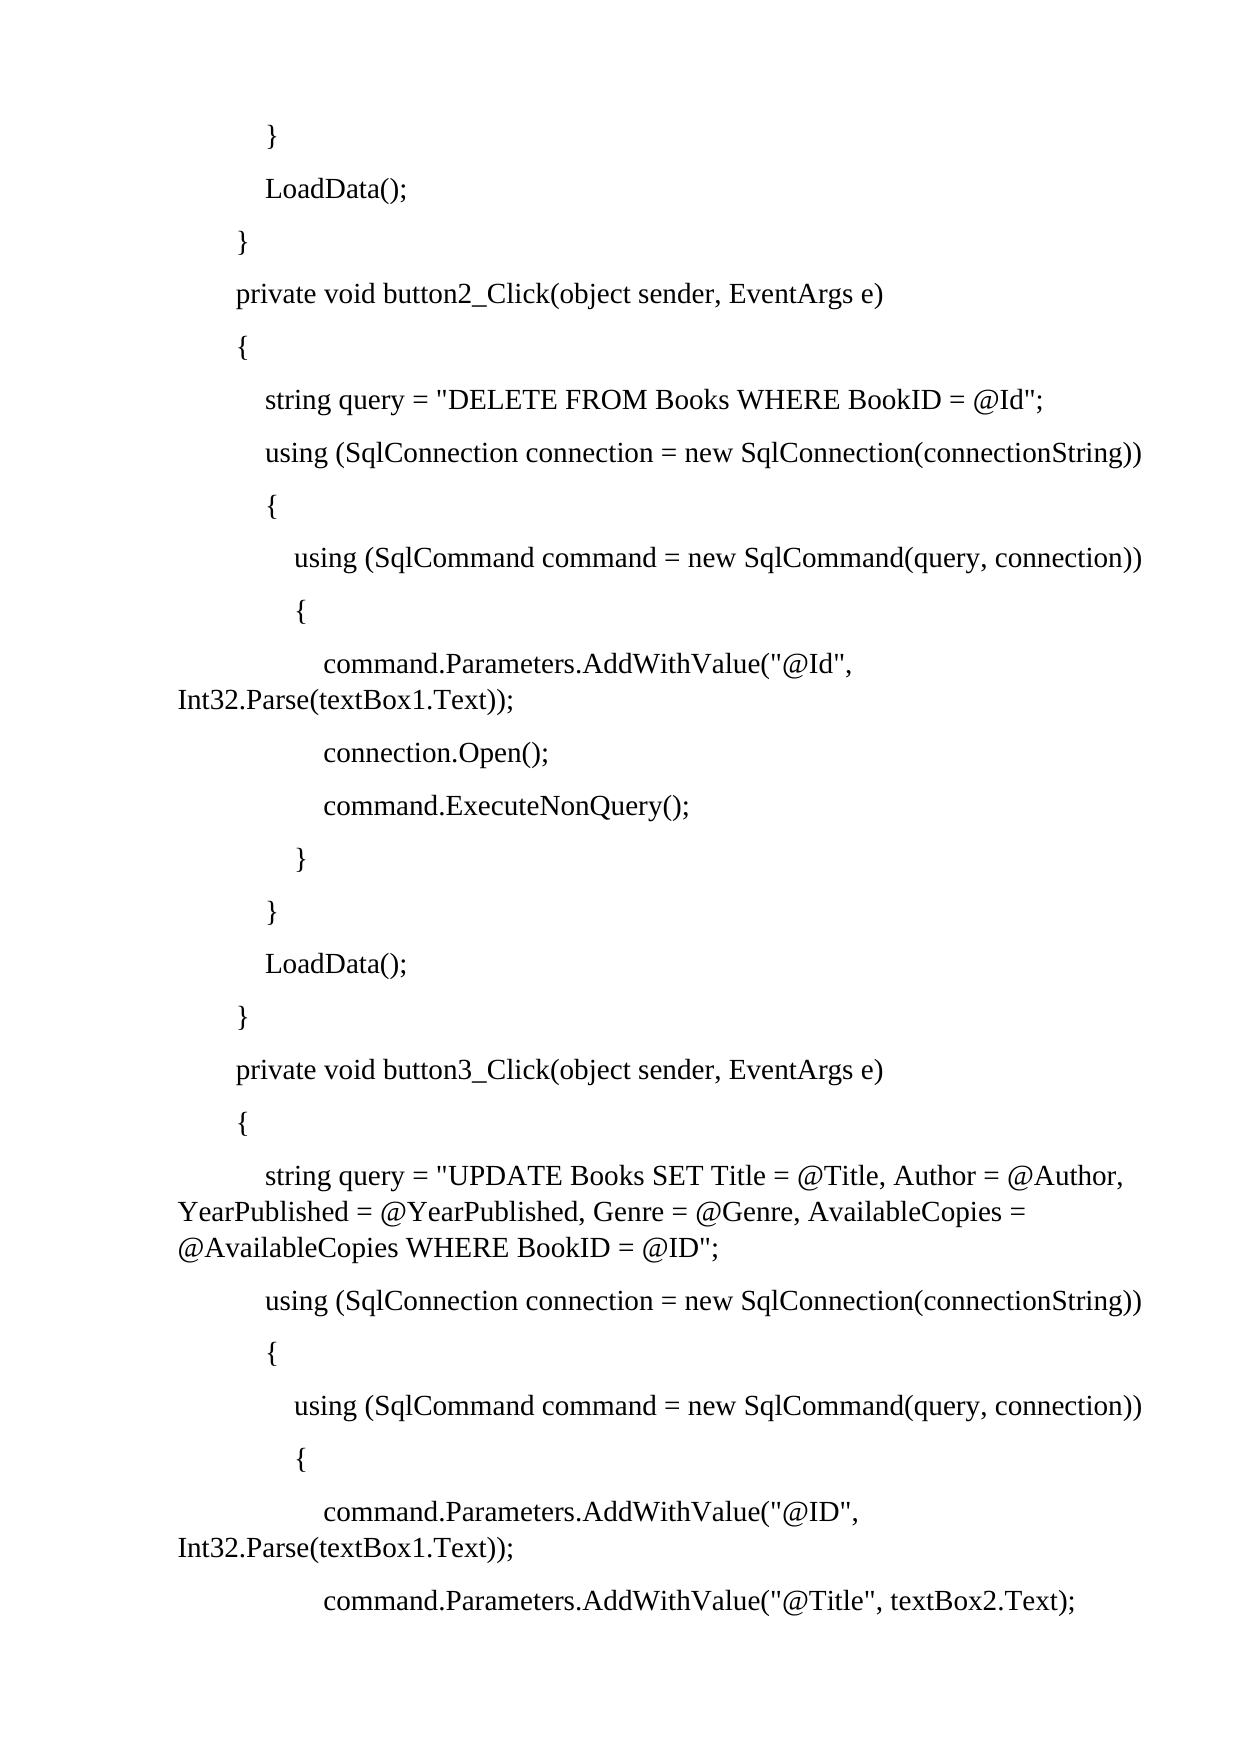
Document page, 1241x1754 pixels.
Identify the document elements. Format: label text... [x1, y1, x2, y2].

text { [177, 1441, 1152, 1475]
text } [177, 224, 1152, 257]
text using (SqlCommand command = new SqlCommand(query, connection)) [177, 1388, 1152, 1422]
text { [177, 1336, 1152, 1369]
text command.Parameters.AddWithValue("@Id", Int32.Parse(textBox1.Text)); [177, 646, 1152, 716]
text } [177, 999, 1152, 1033]
text LoadData(); [177, 946, 1152, 980]
text command.Parameters.AddWithValue("@ID", Int32.Parse(textBox1.Text)); [177, 1494, 1152, 1564]
text LoadData(); [177, 171, 1152, 204]
text } [177, 118, 1152, 152]
text using (SqlConnection connection = new SqlConnection(connectionString)) [177, 435, 1152, 468]
text { [177, 488, 1152, 521]
text command.Parameters.AddWithValue("@Title", textBox2.Text); [177, 1583, 1152, 1617]
text { [177, 329, 1152, 363]
text { [177, 1105, 1152, 1138]
text } [177, 841, 1152, 874]
text { [177, 593, 1152, 627]
text using (SqlConnection connection = new SqlConnection(connectionString)) [177, 1283, 1152, 1316]
text command.ExecuteNonQuery(); [177, 788, 1152, 822]
text private void button2_Click(object sender, EventArgs e) [177, 277, 1152, 310]
text private void button3_Click(object sender, EventArgs e) [177, 1052, 1152, 1086]
text string query = "DELETE FROM Books WHERE BookID = @Id"; [177, 382, 1152, 416]
text string query = "UPDATE Books SET Title = @Title, Author = @Author, YearPublished = @YearPublished, Genre = @Genre, AvailableCopies = @AvailableCopies WHERE BookID = @ID"; [177, 1158, 1152, 1263]
text } [177, 894, 1152, 927]
text connection.Open(); [177, 735, 1152, 769]
text using (SqlCommand command = new SqlCommand(query, connection)) [177, 541, 1152, 574]
